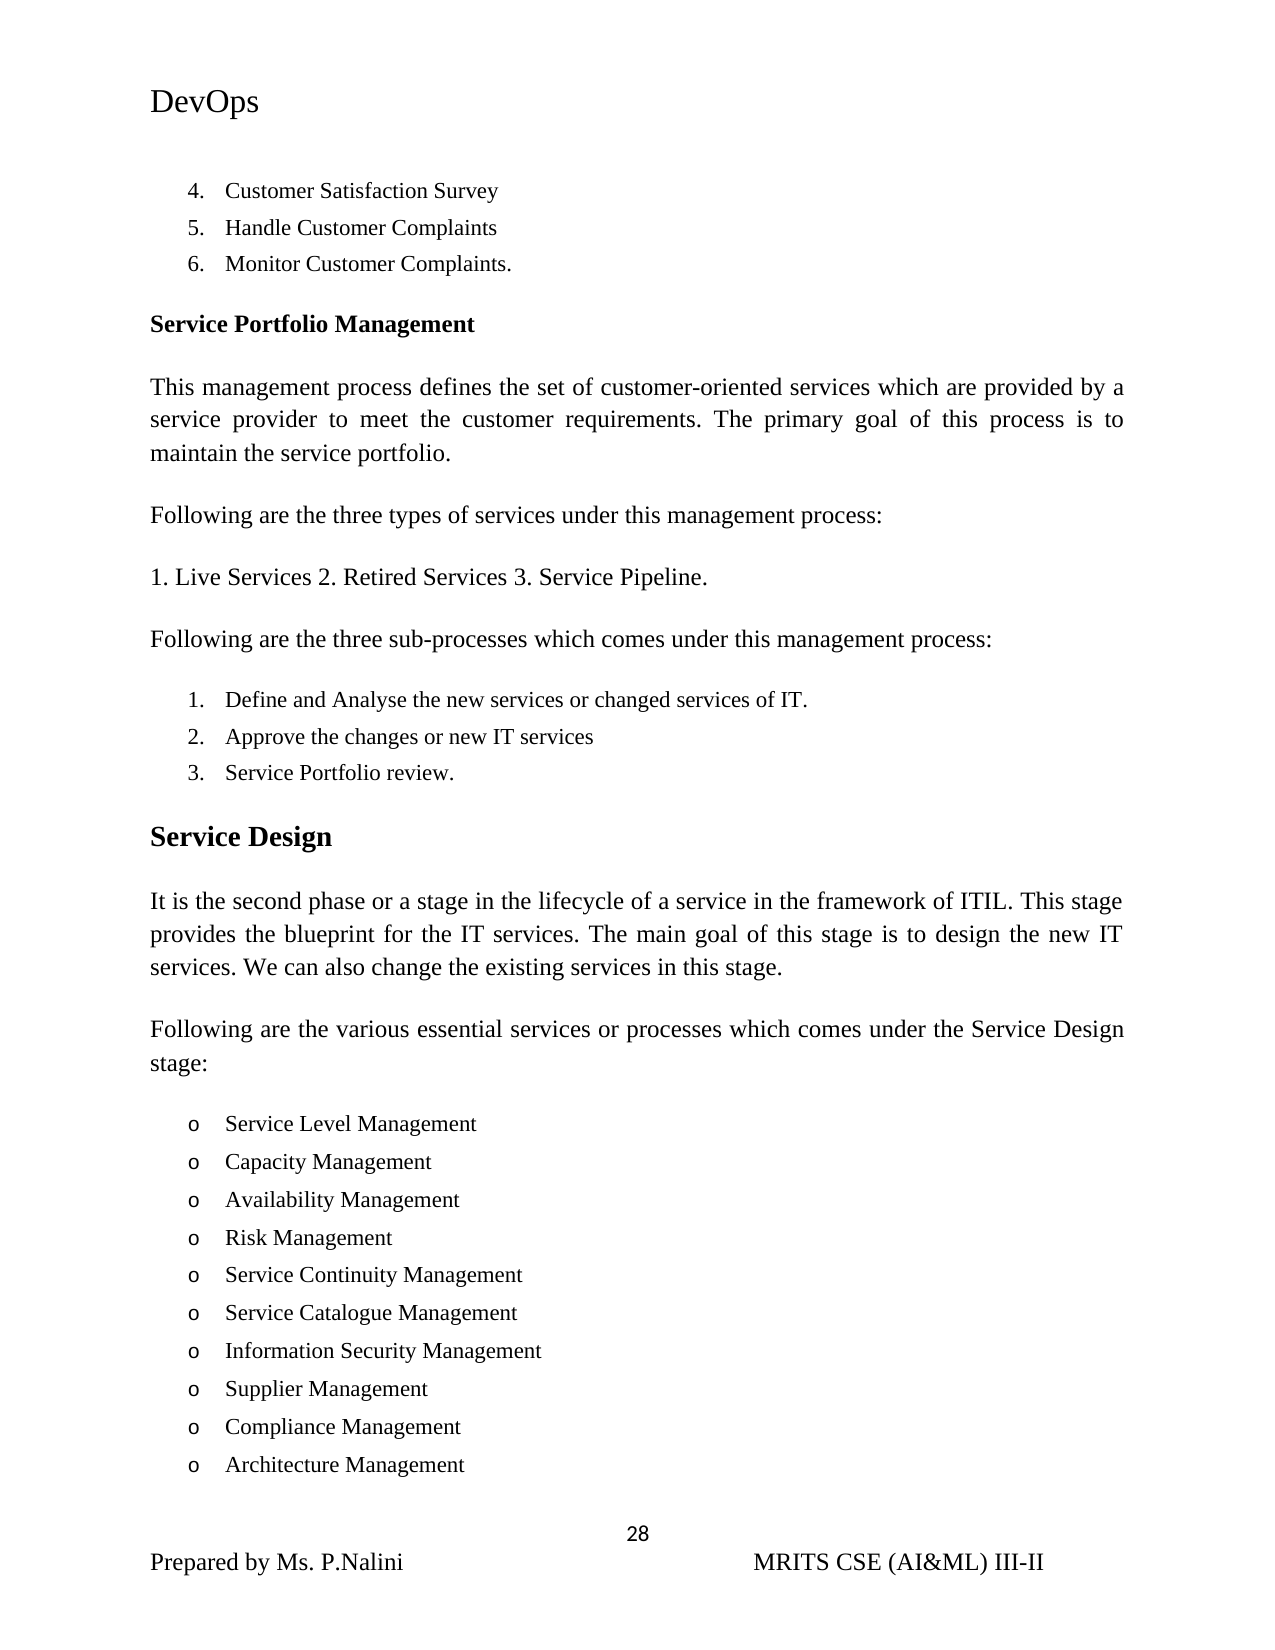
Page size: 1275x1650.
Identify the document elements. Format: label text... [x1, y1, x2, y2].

list Service Catalogue Management [187, 1299, 1125, 1327]
list Customer Satisfaction Survey [187, 177, 1125, 203]
list Approve the changes or new IT services [187, 723, 1125, 749]
list Service Continuity Management [187, 1261, 1125, 1289]
list Service Level Management [187, 1110, 1125, 1137]
text Service Portfolio Management [150, 309, 1125, 338]
list Handle Customer Complaints [187, 213, 1125, 240]
list Risk Management [187, 1223, 1125, 1251]
text Following are the three types of services under this management process: [150, 500, 1125, 528]
list Define and Analyse the new services or changed services of IT. [187, 686, 1125, 713]
list Monitor Customer Complaints. [187, 250, 1125, 276]
list Capacity Management [187, 1148, 1125, 1175]
list Availability Management [187, 1186, 1125, 1213]
subtitle Service Design [150, 819, 1125, 852]
text It is the second phase or a stage in the lifecycle of a service in the framework of ITIL. This stage provides the blueprint for the IT services. The main goal of this stage is to design the new IT services. We can also change the existing services in this stage. [150, 886, 1125, 981]
list Information Security Management [187, 1337, 1125, 1365]
list Supplier Management [187, 1375, 1125, 1403]
list Architecture Management [187, 1451, 1125, 1479]
list Compliance Management [187, 1413, 1125, 1441]
text 1. Live Services 2. Retired Services 3. Service Pipeline. [150, 562, 1125, 591]
text This management process defines the set of customer-oriented services which are provided by a service provider to meet the customer requirements. The primary goal of this process is to maintain the service portfolio. [150, 372, 1125, 466]
list Service Portfolio review. [187, 759, 1125, 786]
text Following are the three sub-processes which comes under this management process: [150, 624, 1125, 653]
text Following are the various essential services or processes which comes under the Service Design stage: [150, 1014, 1125, 1076]
